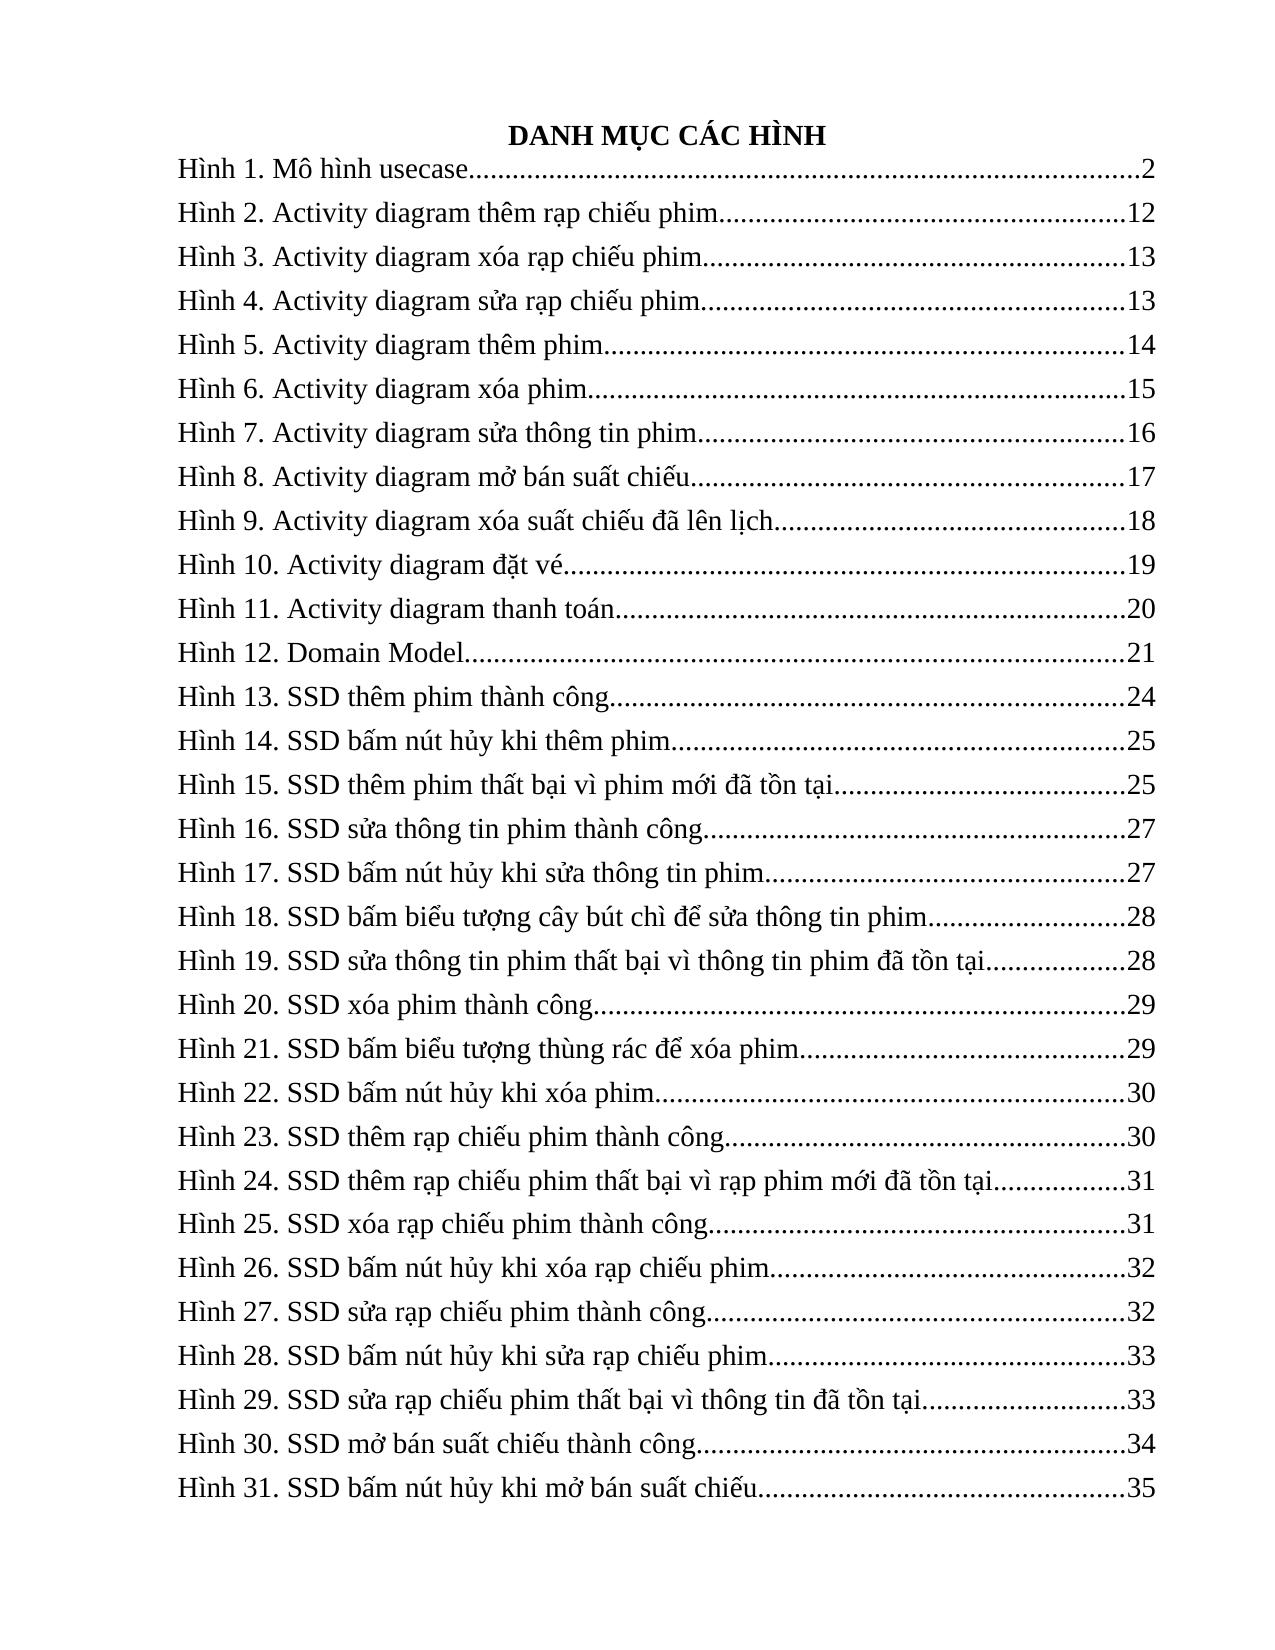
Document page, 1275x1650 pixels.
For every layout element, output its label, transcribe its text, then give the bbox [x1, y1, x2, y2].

text Hình 19. SSD sửa thông tin phim thất bại vì thông tin phim đã tồn tại 28 [177, 943, 1157, 976]
text Hình 4. Activity diagram sửa rạp chiếu phim 13 [177, 283, 1157, 317]
text Hình 17. SSD bấm nút hủy khi sửa thông tin phim 27 [177, 855, 1157, 888]
text Hình 28. SSD bấm nút hủy khi sửa rạp chiếu phim 33 [177, 1338, 1157, 1372]
text Hình 22. SSD bấm nút hủy khi xóa phim 30 [177, 1075, 1157, 1108]
text Hình 12. Domain Model 21 [177, 635, 1157, 669]
text Hình 1. Mô hình usecase 2 [177, 152, 1157, 185]
text Hình 11. Activity diagram thanh toán 20 [177, 591, 1157, 625]
text Hình 29. SSD sửa rạp chiếu phim thất bại vì thông tin đã tồn tại 33 [177, 1382, 1157, 1416]
text Hình 31. SSD bấm nút hủy khi mở bán suất chiếu 35 [177, 1470, 1157, 1504]
text Hình 18. SSD bấm biểu tượng cây bút chì để sửa thông tin phim 28 [177, 899, 1157, 932]
text Hình 15. SSD thêm phim thất bại vì phim mới đã tồn tại 25 [177, 767, 1157, 801]
text Hình 30. SSD mở bán suất chiếu thành công 34 [177, 1426, 1157, 1460]
text Hình 20. SSD xóa phim thành công 29 [177, 987, 1157, 1020]
text Hình 26. SSD bấm nút hủy khi xóa rạp chiếu phim 32 [177, 1251, 1157, 1284]
text Hình 23. SSD thêm rạp chiếu phim thành công 30 [177, 1119, 1157, 1152]
text Hình 9. Activity diagram xóa suất chiếu đã lên lịch 18 [177, 503, 1157, 537]
text Hình 7. Activity diagram sửa thông tin phim 16 [177, 415, 1157, 449]
text Hình 16. SSD sửa thông tin phim thành công 27 [177, 811, 1157, 844]
text Hình 27. SSD sửa rạp chiếu phim thành công 32 [177, 1294, 1157, 1328]
text Hình 21. SSD bấm biểu tượng thùng rác để xóa phim 29 [177, 1031, 1157, 1064]
text Hình 8. Activity diagram mở bán suất chiếu 17 [177, 459, 1157, 493]
text Hình 13. SSD thêm phim thành công 24 [177, 679, 1157, 713]
text Hình 24. SSD thêm rạp chiếu phim thất bại vì rạp phim mới đã tồn tại 31 [177, 1163, 1157, 1196]
text Hình 14. SSD bấm nút hủy khi thêm phim 25 [177, 723, 1157, 757]
text Hình 10. Activity diagram đặt vé 19 [177, 547, 1157, 581]
text Hình 25. SSD xóa rạp chiếu phim thành công 31 [177, 1207, 1157, 1240]
text Hình 2. Activity diagram thêm rạp chiếu phim 12 [177, 196, 1157, 229]
text Hình 6. Activity diagram xóa phim 15 [177, 371, 1157, 405]
text Hình 3. Activity diagram xóa rạp chiếu phim 13 [177, 239, 1157, 273]
text DANH MỤC CÁC HÌNH [177, 118, 1157, 152]
text Hình 5. Activity diagram thêm phim 14 [177, 327, 1157, 361]
